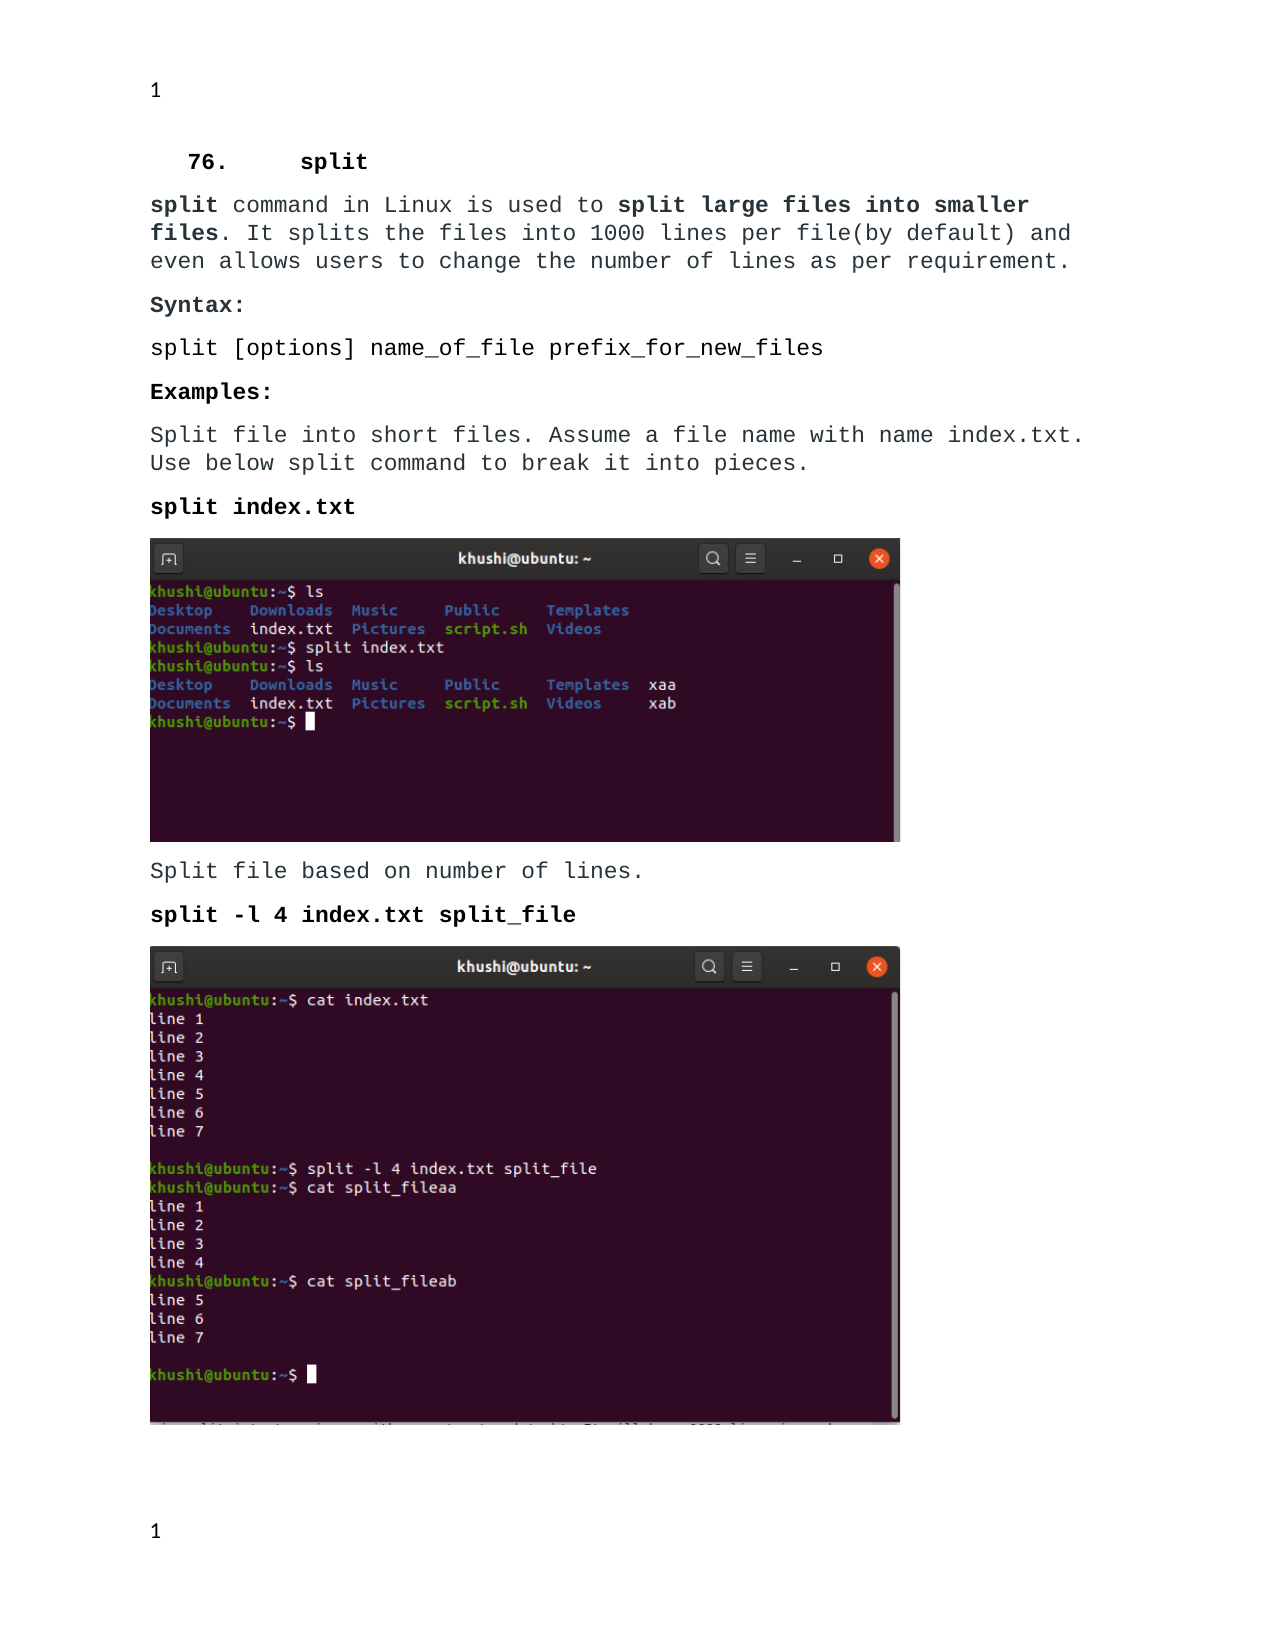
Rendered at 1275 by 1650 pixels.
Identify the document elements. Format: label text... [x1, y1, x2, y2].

text Split file into short files. Assume a file name with name index.txt. Use below split command to break it into pieces. [150, 423, 1125, 477]
text Split file based on number of lines. [150, 859, 1125, 885]
list split [187, 150, 1125, 176]
text split index.txt [150, 495, 1125, 521]
text split command in Linux is used to split large files into smaller files. It splits the files into 1000 lines per file(by default) and even allows users to change the number of lines as per requirement. [150, 193, 1125, 275]
text split [options] name_of_file prefix_for_new_files [150, 336, 1125, 362]
text Syntax: [150, 293, 1125, 319]
text split -l 4 index.txt split_file [150, 903, 1125, 929]
picture [150, 946, 901, 1425]
picture [150, 538, 901, 842]
text Examples: [150, 380, 1125, 406]
